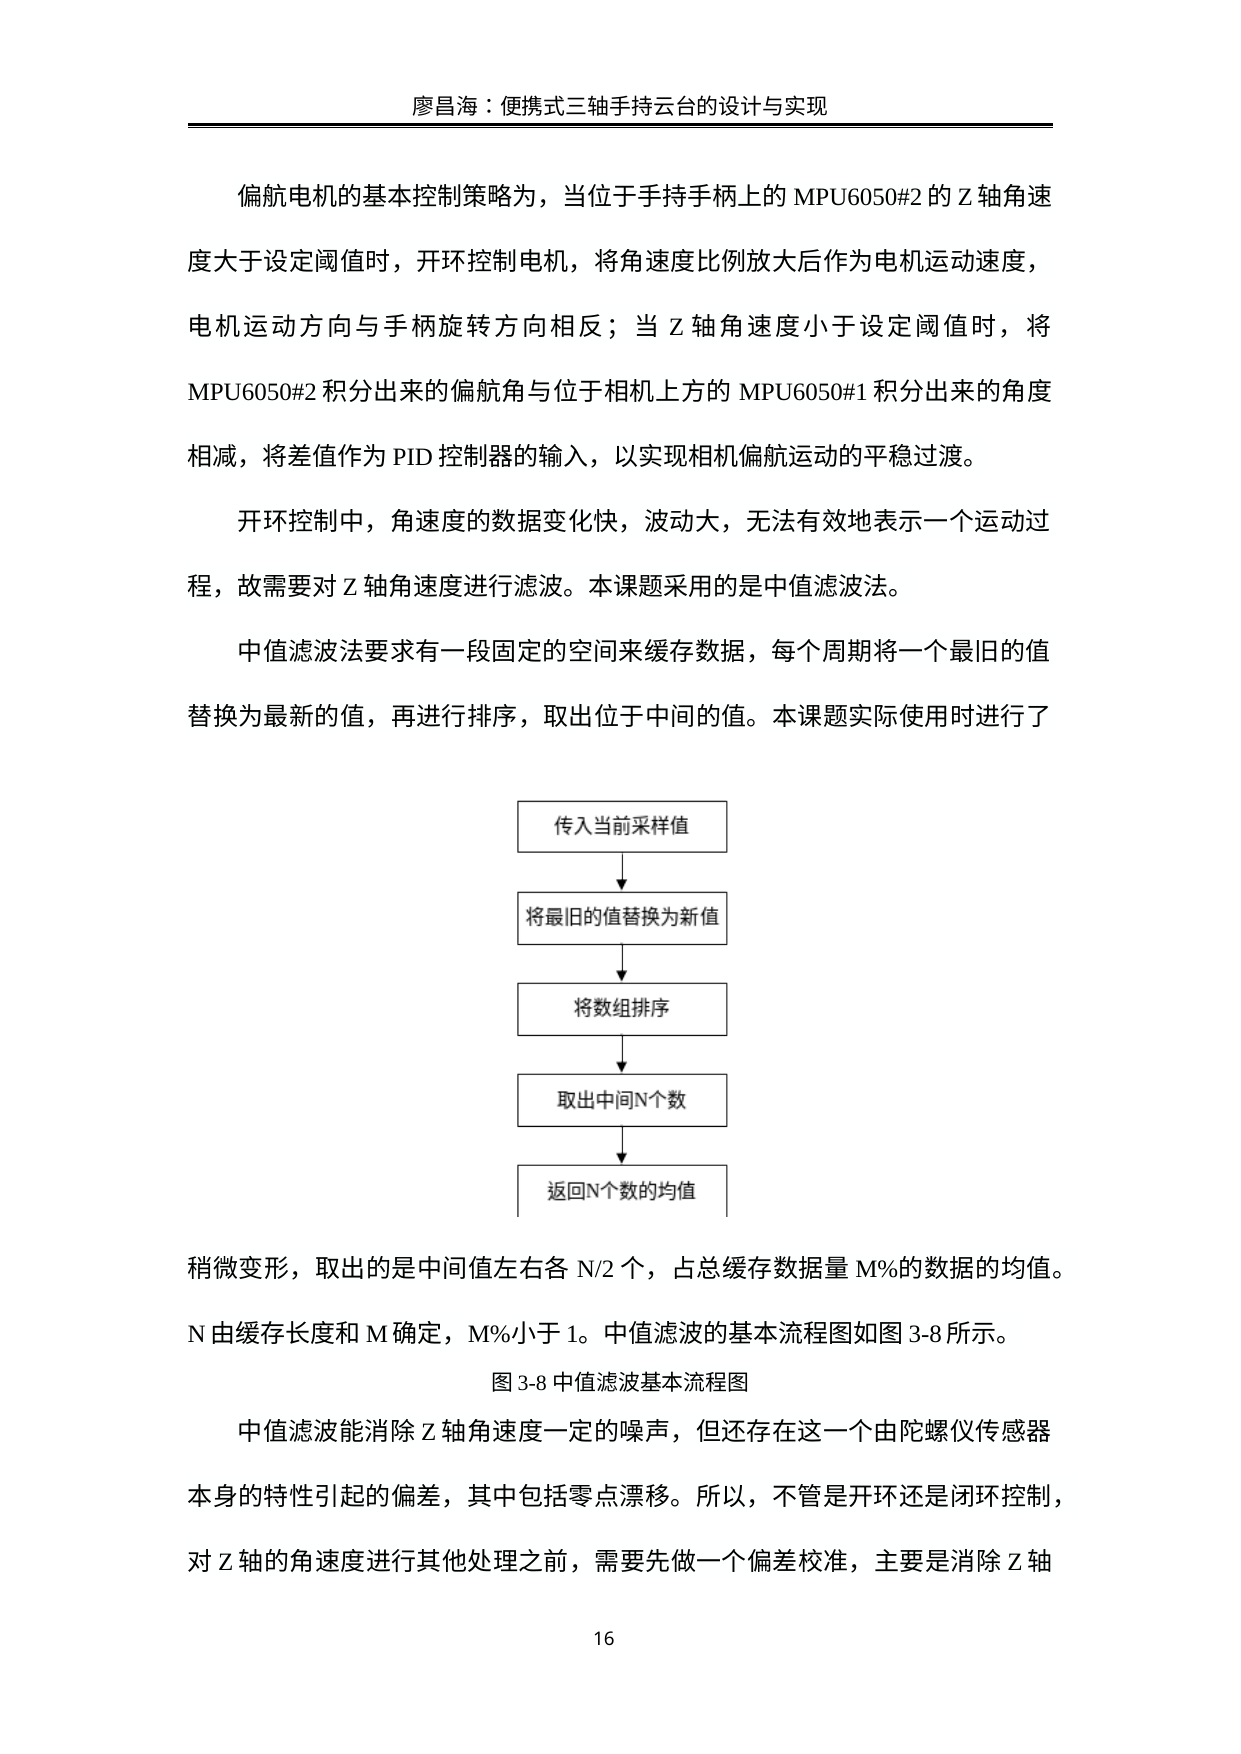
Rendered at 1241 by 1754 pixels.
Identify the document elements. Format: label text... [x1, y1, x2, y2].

text 开环控制中，角速度的数据变化快，波动大，无法有效地表示一个运动过程，故需要对Z轴角速度进行滤波。本课题采用的是中值滤波法。 [187, 487, 1053, 617]
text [187, 1397, 1053, 1592]
text 图3-8 中值滤波基本流程图 [187, 1364, 1053, 1397]
text 中值滤波法要求有一段固定的空间来缓存数据，每个周期将一个最旧的值替换为最新的值，再进行排序，取出位于中间的值。本课题实际使用时进行了稍微变形，取出的是中间值左右各N/2个，占总缓存数据量M%的数据的均值。N由缓存长度和M确定，M%小于1。中值滤波的基本流程图如图3-8所示。 [187, 617, 1053, 1364]
text 偏航电机的基本控制策略为，当位于手持手柄上的MPU6050#2的Z轴角速度大于设定阈值时，开环控制电机，将角速度比例放大后作为电机运动速度，电机运动方向与手柄旋转方向相反；当Z轴角速度小于设定阈值时，将MPU6050#2积分出来的偏航角与位于相机上方的MPU6050#1积分出来的角度相减，将差值作为PID控制器的输入，以实现相机偏航运动的平稳过渡。 [187, 162, 1053, 487]
